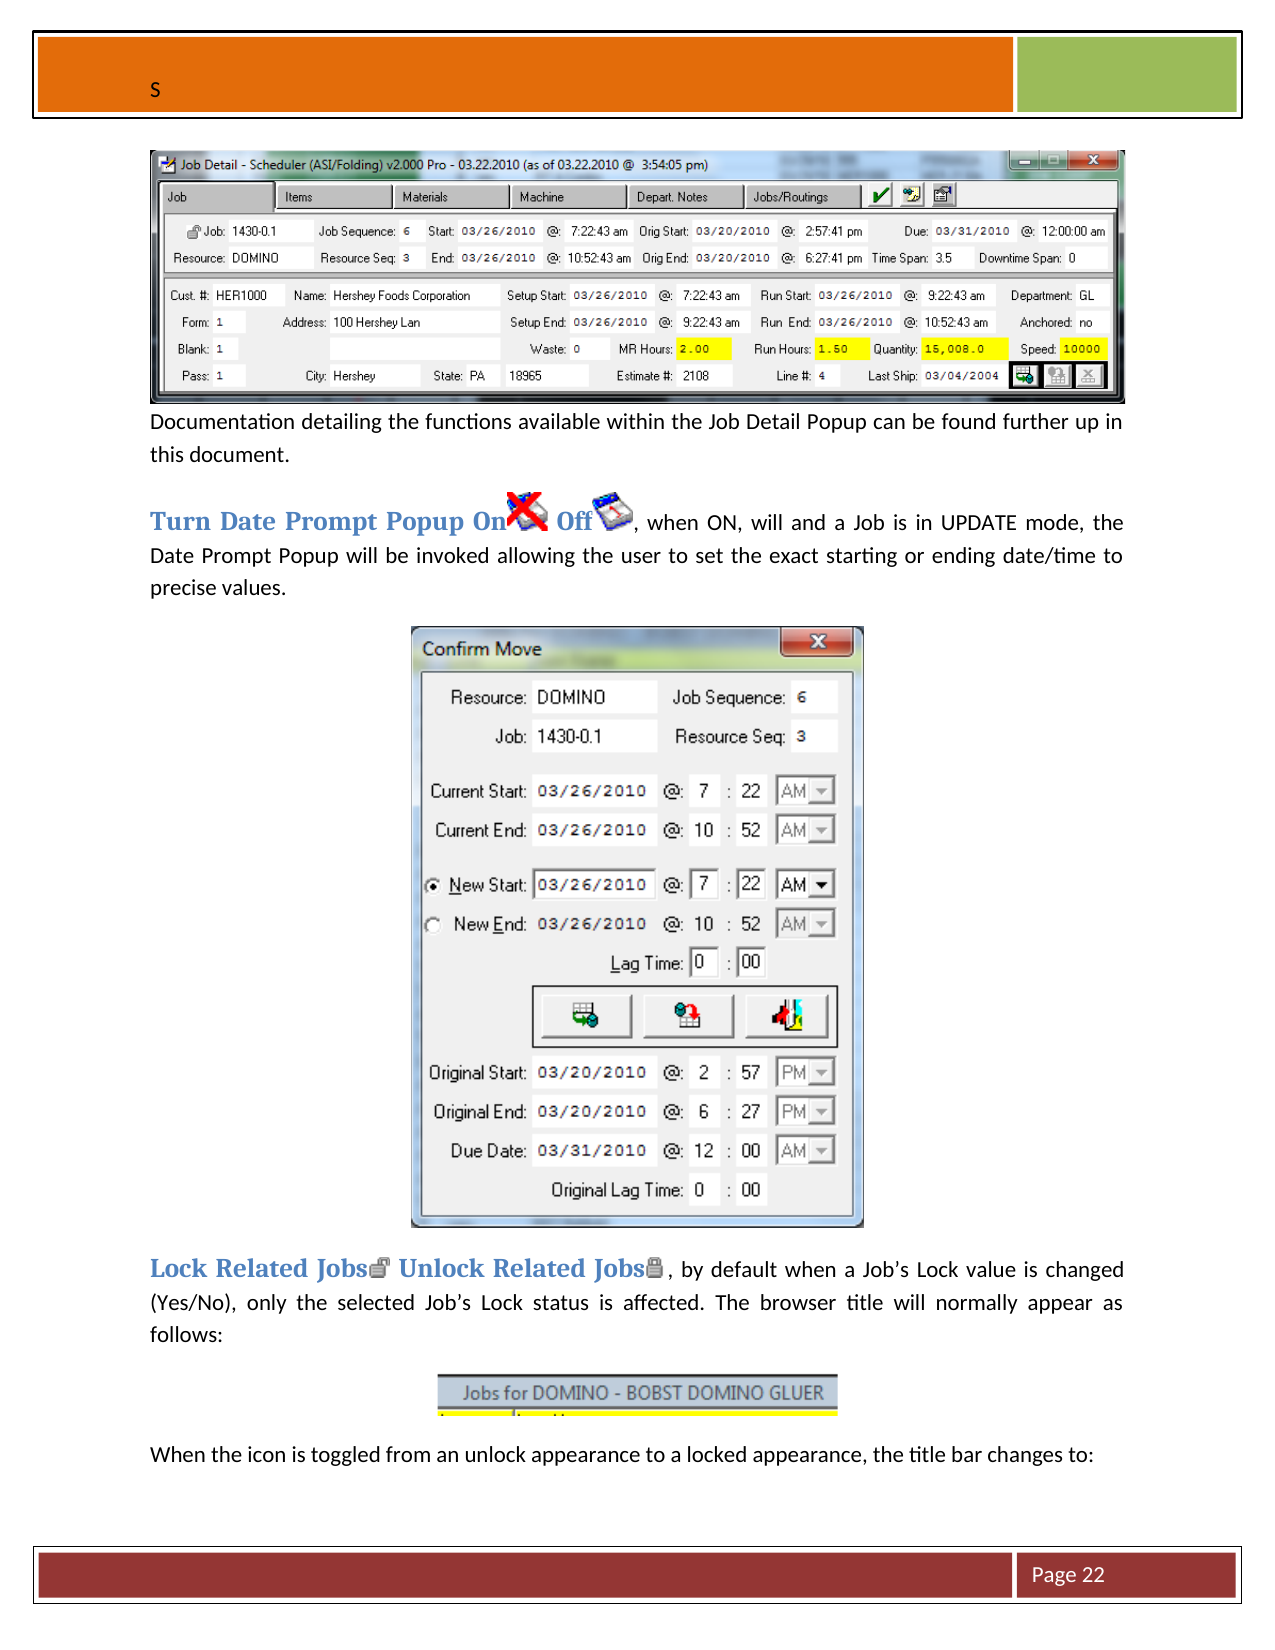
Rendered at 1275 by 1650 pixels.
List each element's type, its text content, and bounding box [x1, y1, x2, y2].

text Turn Date Prompt Popup On Off, when ON, will and a Job is in UPDATE mode, the Date Prompt Popup will be invoked allowing the user to set the exact starting or ending date/time to precise values. [150, 493, 1125, 601]
picture [150, 150, 1125, 404]
picture [437, 1373, 838, 1416]
picture [592, 492, 633, 531]
text When the icon is toggled from an unlock appearance to a locked appearance, the title bar changes to: [150, 1441, 1125, 1469]
picture [645, 1257, 668, 1278]
picture [411, 626, 864, 1228]
text Lock Related Jobs Unlock Related Jobs, by default when a Job’s Lock value is changed (Yes/No), only the selected Job’s Lock status is affected. The browser title will normally appear as follows: [150, 1253, 1125, 1348]
picture [507, 492, 548, 531]
text Documentation detailing the functions available within the Job Detail Popup can be found further up in this document. [150, 404, 1125, 468]
picture [368, 1257, 390, 1278]
